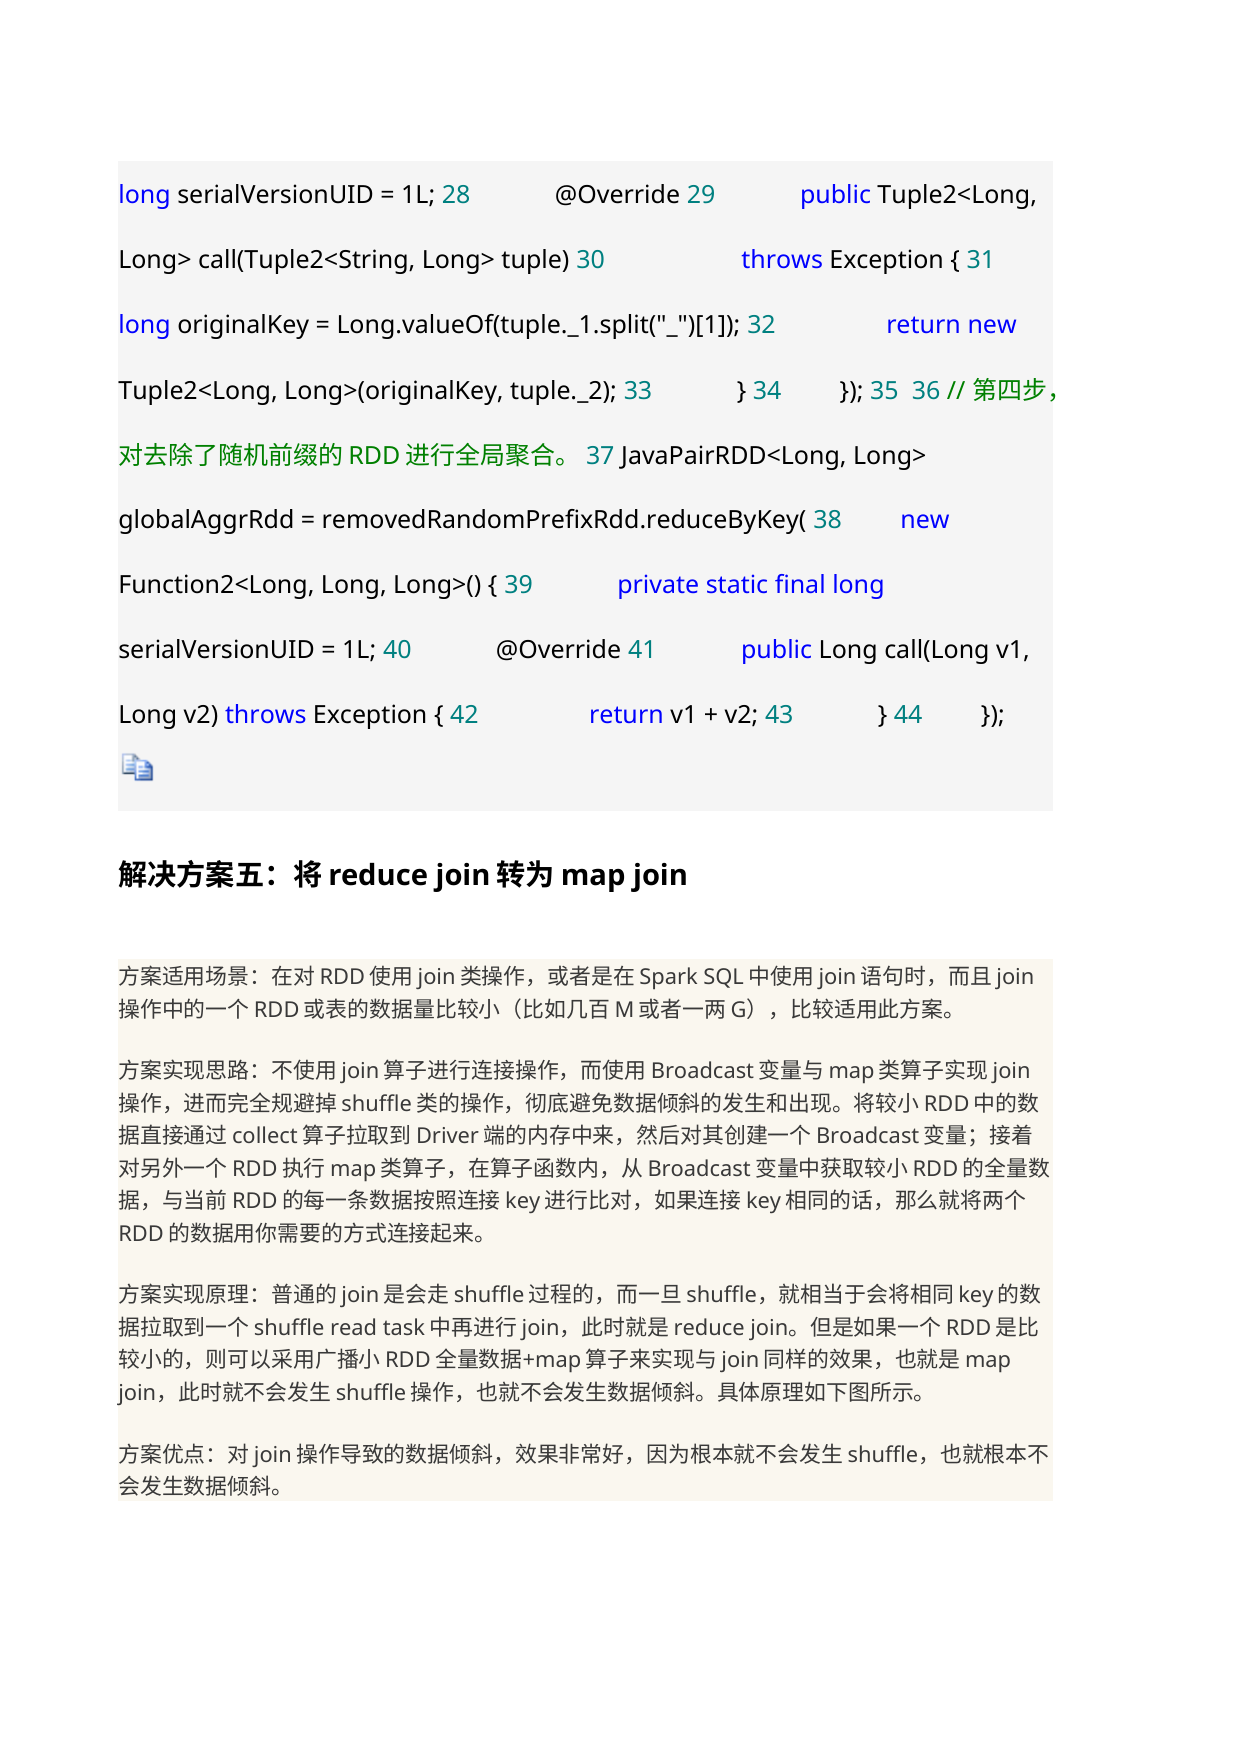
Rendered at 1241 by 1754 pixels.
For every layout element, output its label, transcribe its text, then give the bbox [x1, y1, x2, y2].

text 方案实现原理：普通的join是会走shuffle过程的，而一旦shuffle，就相当于会将相同key的数据拉取到一个shuffle read task中再进行join，此时就是reduce join。但是如果一个RDD是比较小的，则可以采用广播小RDD全量数据+map算子来实现与join同样的效果，也就是map join，此时就不会发生shuffle操作，也就不会发生数据倾斜。具体原理如下图所示。 [118, 1277, 1053, 1407]
picture [118, 745, 160, 788]
text 方案优点：对join操作导致的数据倾斜，效果非常好，因为根本就不会发生shuffle，也就根本不会发生数据倾斜。 [118, 1436, 1053, 1501]
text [118, 161, 1053, 746]
text 方案适用场景：在对RDD使用join类操作，或者是在Spark SQL中使用join语句时，而且join操作中的一个RDD或表的数据量比较小（比如几百M或者一两G），比较适用此方案。 [118, 959, 1053, 1024]
text 方案实现思路：不使用join算子进行连接操作，而使用Broadcast变量与map类算子实现join操作，进而完全规避掉shuffle类的操作，彻底避免数据倾斜的发生和出现。将较小RDD中的数据直接通过collect算子拉取到Driver端的内存中来，然后对其创建一个Broadcast变量；接着对另外一个RDD执行map类算子，在算子函数内，从Broadcast变量中获取较小RDD的全量数据，与当前RDD的每一条数据按照连接key进行比对，如果连接key相同的话，那么就将两个RDD的数据用你需要的方式连接起来。 [118, 1053, 1053, 1248]
subtitle 解决方案五：将reduce join转为map join [118, 840, 1053, 905]
